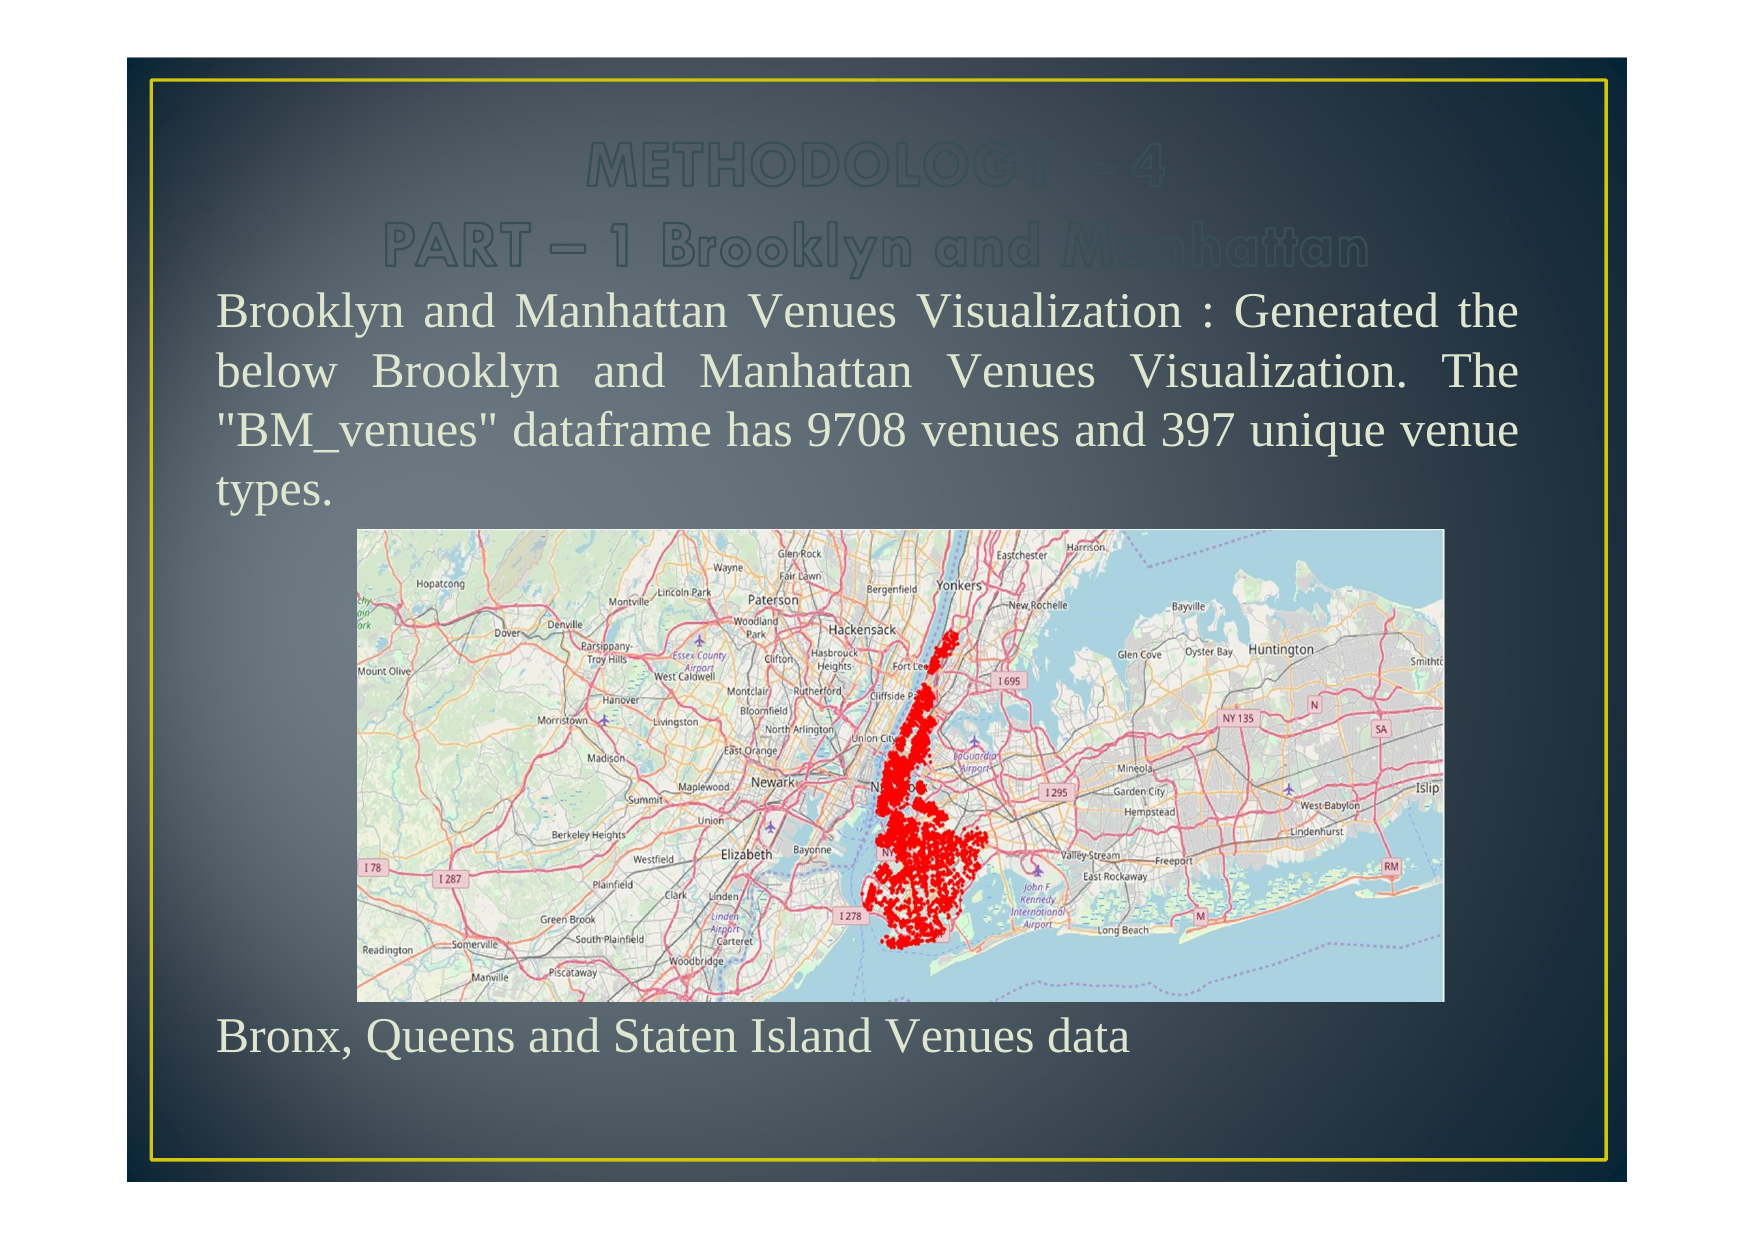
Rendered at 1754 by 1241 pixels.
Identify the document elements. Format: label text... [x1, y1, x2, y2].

text Brooklyn and Manhattan Venues Visualization : Generated the below Brooklyn and Manhattan Venues Visualization. The "BM_venues" dataframe has 9708 venues and 397 unique venue types. [216, 140, 1520, 516]
text Bronx, Queens and Staten Island Venues data [216, 1006, 1520, 1063]
picture [126, 57, 1627, 1182]
